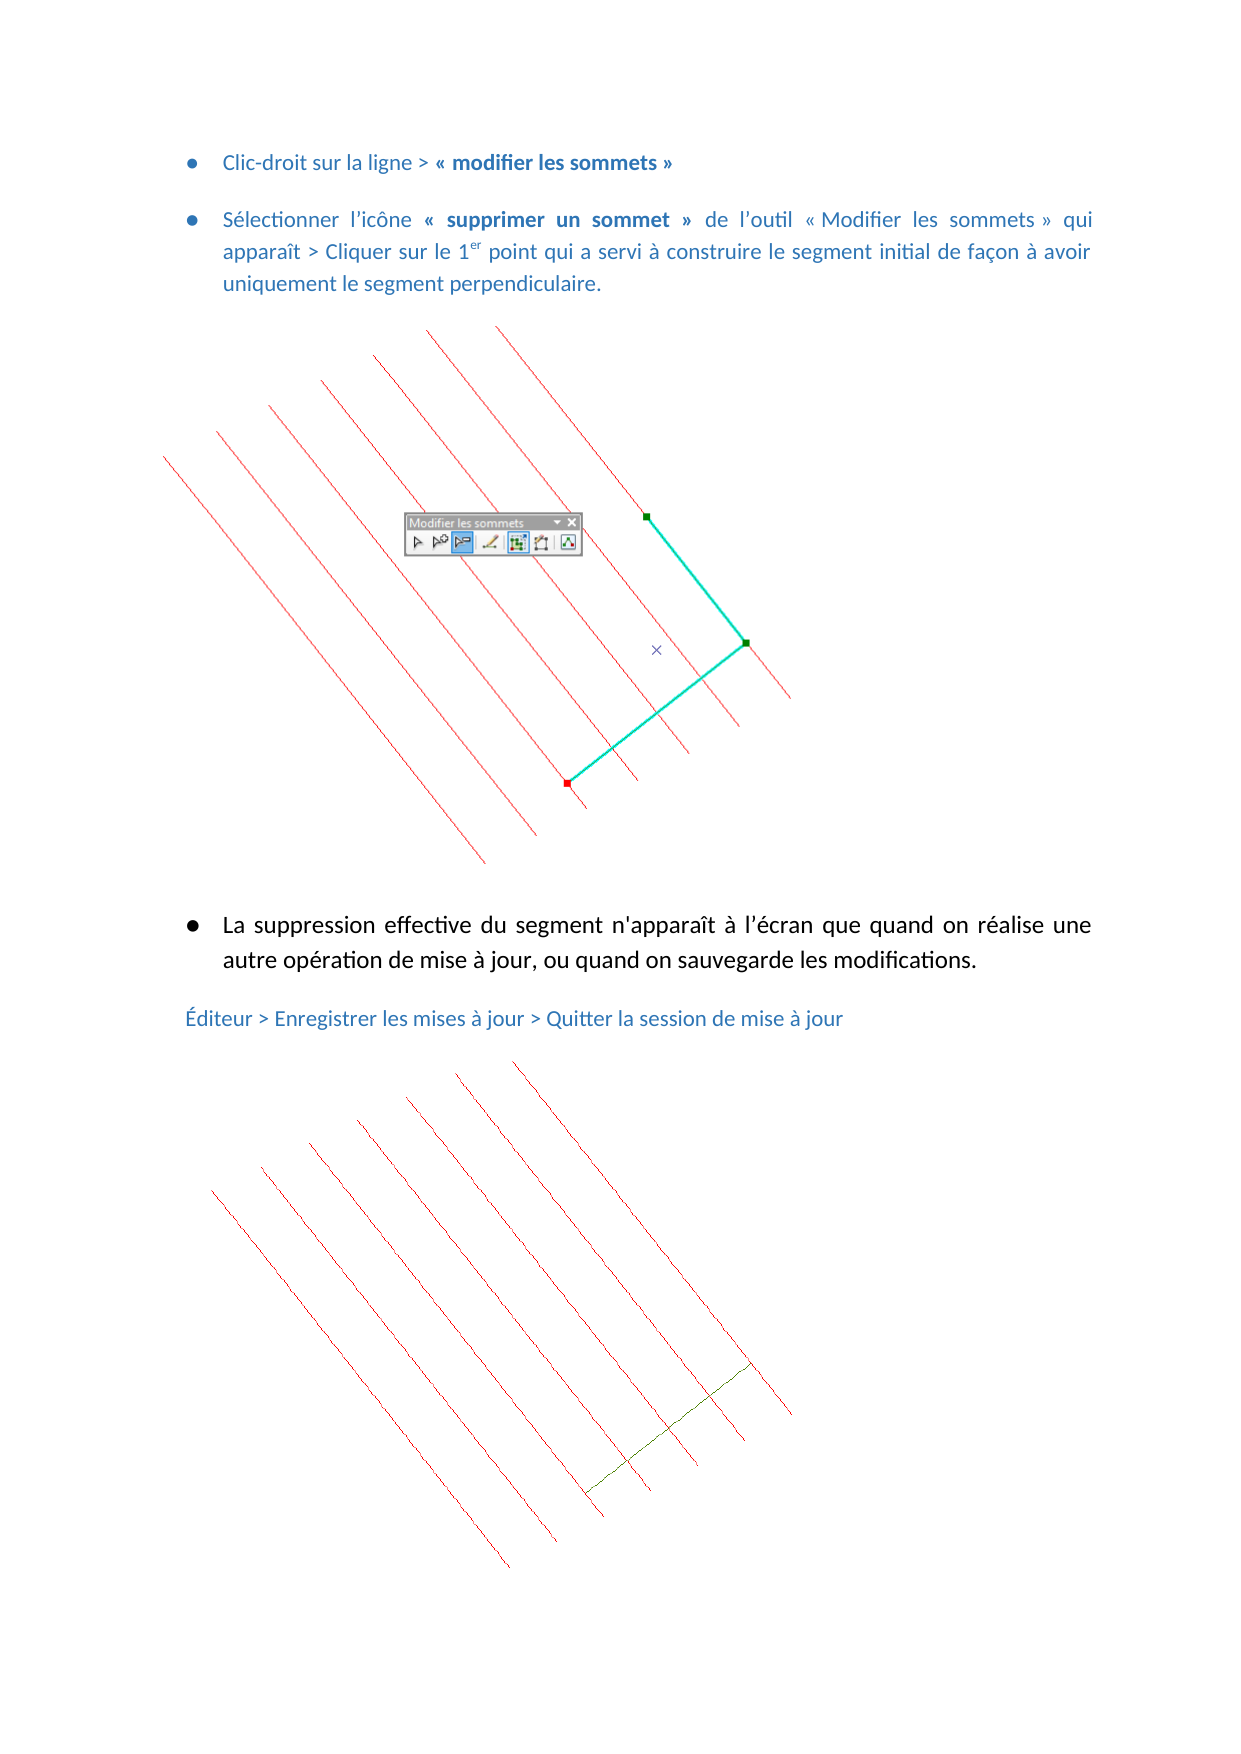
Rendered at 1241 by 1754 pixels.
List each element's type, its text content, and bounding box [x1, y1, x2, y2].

list La suppression effective du segment n'apparaît à l’écran que quand on réalise une autre opération de mise à jour, ou quand on sauvegarde les modifications. [185, 909, 1093, 974]
list Clic-droit sur la ligne > « modifier les sommets » [185, 148, 1093, 176]
list Sélectionner l’icône « supprimer un sommet » de l’outil « Modifier les sommets » qui apparaît > Cliquer sur le 1er point qui a servi à construire le segment initial de façon à avoir uniquement le segment perpendiculaire. [185, 205, 1093, 297]
picture [147, 326, 850, 880]
picture [185, 1061, 814, 1602]
text Éditeur > Enregistrer les mises à jour > Quitter la session de mise à jour [185, 1004, 1093, 1032]
